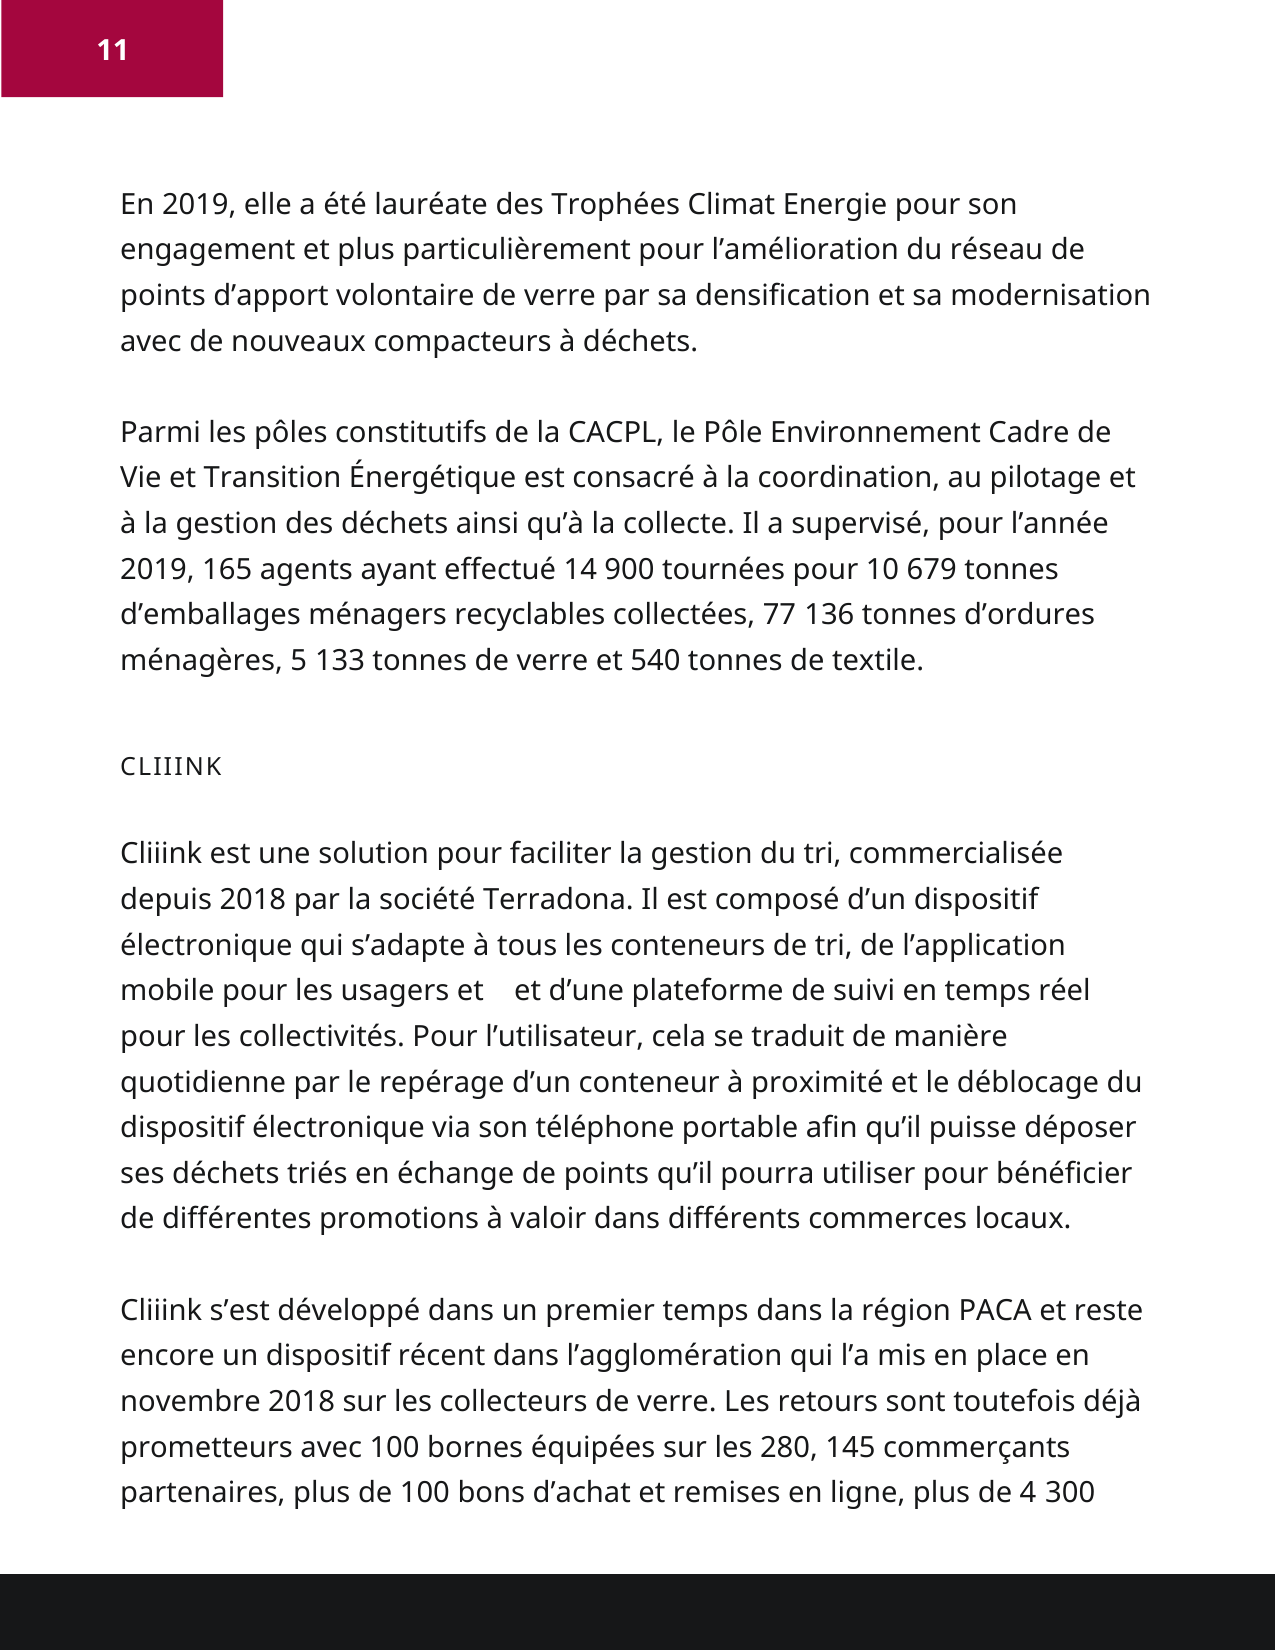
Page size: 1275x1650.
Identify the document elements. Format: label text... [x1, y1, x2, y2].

subtitle Cliiink [120, 749, 1155, 783]
text Cliiink est une solution pour faciliter la gestion du tri, commercialisée depuis 2018 par la société Terradona. Il est composé d’un dispositif électronique qui s’adapte à tous les conteneurs de tri, de l’application mobile pour les usagers et et d’une plateforme de suivi en temps réel pour les collectivités. Pour l’utilisateur, cela se traduit de manière quotidienne par le repérage d’un conteneur à proximité et le déblocage du dispositif électronique via son téléphone portable afin qu’il puisse déposer ses déchets triés en échange de points qu’il pourra utiliser pour bénéficier de différentes promotions à valoir dans différents commerces locaux. [120, 833, 1155, 1237]
text Parmi les pôles constitutifs de la CACPL, le Pôle Environnement Cadre de Vie et Transition Énergétique est consacré à la coordination, au pilotage et à la gestion des déchets ainsi qu’à la collecte. Il a supervisé, pour l’année 2019, 165 agents ayant effectué 14 900 tournées pour 10 679 tonnes d’emballages ménagers recyclables collectées, 77 136 tonnes d’ordures ménagères, 5 133 tonnes de verre et 540 tonnes de textile. [120, 411, 1155, 679]
text En 2019, elle a été lauréate des Trophées Climat Energie pour son engagement et plus particulièrement pour l’amélioration du réseau de points d’apport volontaire de verre par sa densification et sa modernisation avec de nouveaux compacteurs à déchets. [120, 183, 1155, 359]
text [120, 1289, 1155, 1511]
